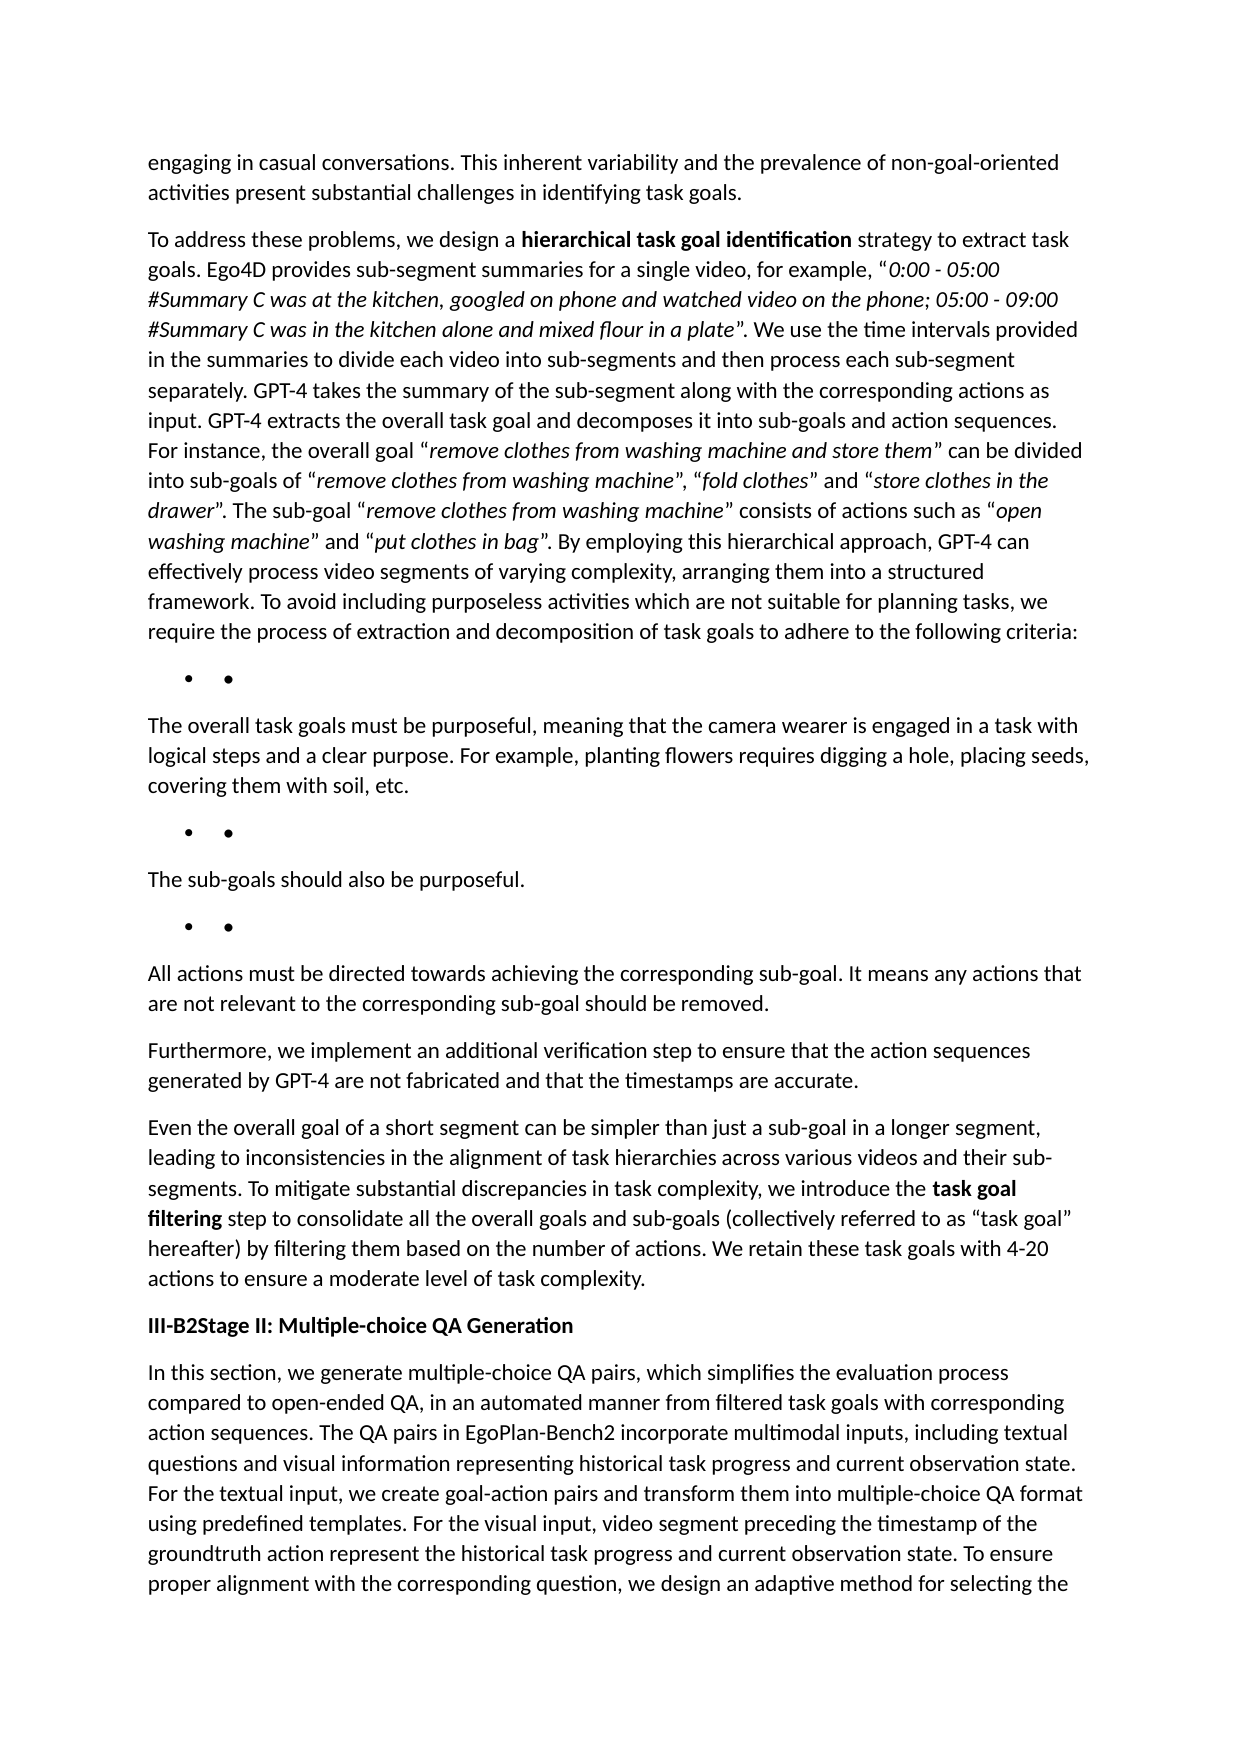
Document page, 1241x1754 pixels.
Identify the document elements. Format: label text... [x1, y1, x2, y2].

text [148, 148, 1093, 206]
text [148, 1358, 1093, 1597]
text Furthermore, we implement an additional verification step to ensure that the action sequences generated by GPT-4 are not fabricated and that the timestamps are accurate. [148, 1036, 1093, 1094]
text All actions must be directed towards achieving the corresponding sub-goal. It means any actions that are not relevant to the corresponding sub-goal should be removed. [148, 959, 1093, 1017]
list • [185, 664, 1093, 692]
text To address these problems, we design a hierarchical task goal identification strategy to extract task goals. Ego4D provides sub-segment summaries for a single video, for example, “0:00 - 05:00 #Summary C was at the kitchen, googled on phone and watched video on the phone; 05:00 - 09:00 #Summary C was in the kitchen alone and mixed flour in a plate”. We use the time intervals provided in the summaries to divide each video into sub-segments and then process each sub-segment separately. GPT-4 takes the summary of the sub-segment along with the corresponding actions as input. GPT-4 extracts the overall task goal and decomposes it into sub-goals and action sequences. For instance, the overall goal “remove clothes from washing machine and store them” can be divided into sub-goals of “remove clothes from washing machine”, “fold clothes” and “store clothes in the drawer”. The sub-goal “remove clothes from washing machine” consists of actions such as “open washing machine” and “put clothes in bag”. By employing this hierarchical approach, GPT-4 can effectively process video segments of varying complexity, arranging them into a structured framework. To avoid including purposeless activities which are not suitable for planning tasks, we require the process of extraction and decomposition of task goals to adhere to the following criteria: [148, 225, 1093, 645]
text III-B2Stage II: Multiple-choice QA Generation [148, 1311, 1093, 1339]
text Even the overall goal of a short segment can be simpler than just a sub-goal in a longer segment, leading to inconsistencies in the alignment of task hierarchies across various videos and their sub-segments. To mitigate substantial discrepancies in task complexity, we introduce the task goal filtering step to consolidate all the overall goals and sub-goals (collectively referred to as “task goal” hereafter) by filtering them based on the number of actions. We retain these task goals with 4-20 actions to ensure a moderate level of task complexity. [148, 1113, 1093, 1292]
text The overall task goals must be purposeful, meaning that the camera wearer is engaged in a task with logical steps and a clear purpose. For example, planting flowers requires digging a hole, placing seeds, covering them with soil, etc. [148, 711, 1093, 799]
text The sub-goals should also be purposeful. [148, 865, 1093, 893]
list • [185, 912, 1093, 940]
list • [185, 818, 1093, 846]
